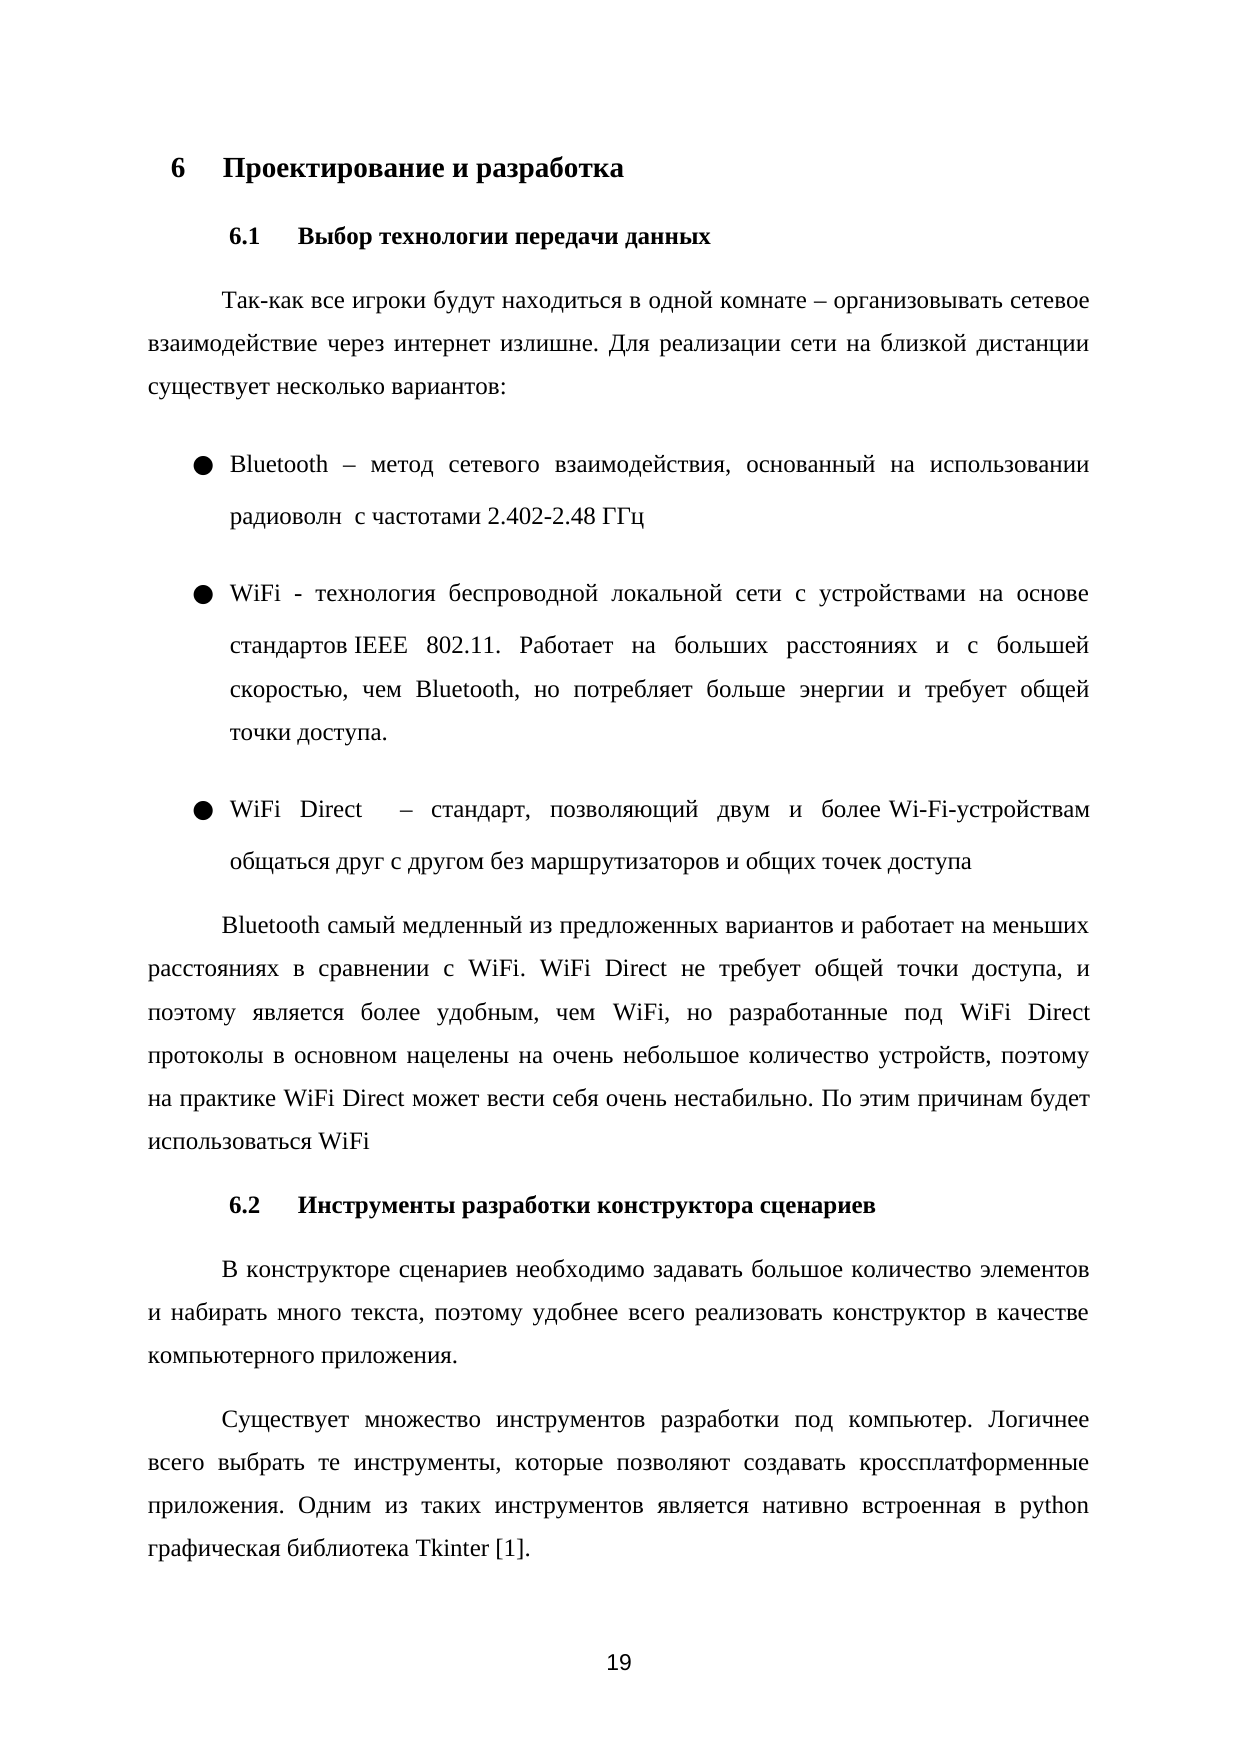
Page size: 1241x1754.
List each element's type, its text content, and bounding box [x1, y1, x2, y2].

text Так-как все игроки будут находиться в одной комнате – организовывать сетевое взаимодействие через интернет излишне. Для реализации сети на близкой дистанции существует несколько вариантов: [148, 285, 1090, 400]
text Bluetooth самый медленный из предложенных вариантов и работает на меньших расстояниях в сравнении с WiFi. WiFi Direct не требует общей точки доступа, и поэтому является более удобным, чем WiFi, но разработанные под WiFi Direct протоколы в основном нацелены на очень небольшое количество устройств, поэтому на практике WiFi Direct может вести себя очень нестабильно. По этим причинам будет использоваться WiFi [148, 910, 1090, 1155]
subtitle Инструменты разработки конструктора сценариев [260, 1190, 1090, 1219]
text Существует множество инструментов разработки под компьютер. Логичнее всего выбрать те инструменты, которые позволяют создавать кроссплатформенные приложения. Одним из таких инструментов является нативно встроенная в python графическая библиотека Tkinter [1]. [148, 1404, 1090, 1562]
list WiFi - технология беспроводной локальной сети с устройствами на основе стандартов IEEE 802.11. Работает на больших расстояниях и с большей скоростью, чем Bluetooth, но потребляет больше энергии и требует общей точки доступа. [192, 565, 1090, 746]
list WiFi Direct – стандарт, позволяющий двум и более Wi-Fi-устройствам общаться друг с другом без маршрутизаторов и общих точек доступа [192, 781, 1090, 875]
list Bluetooth – метод сетевого взаимодействия, основанный на использовании радиоволн с частотами 2.402-2.48 ГГц [192, 435, 1090, 530]
text В конструкторе сценариев необходимо задавать большое количество элементов и набирать много текста, поэтому удобнее всего реализовать конструктор в качестве компьютерного приложения. [148, 1254, 1090, 1369]
subtitle Проектирование и разработка [185, 150, 1090, 183]
subtitle Выбор технологии передачи данных [260, 221, 1090, 250]
